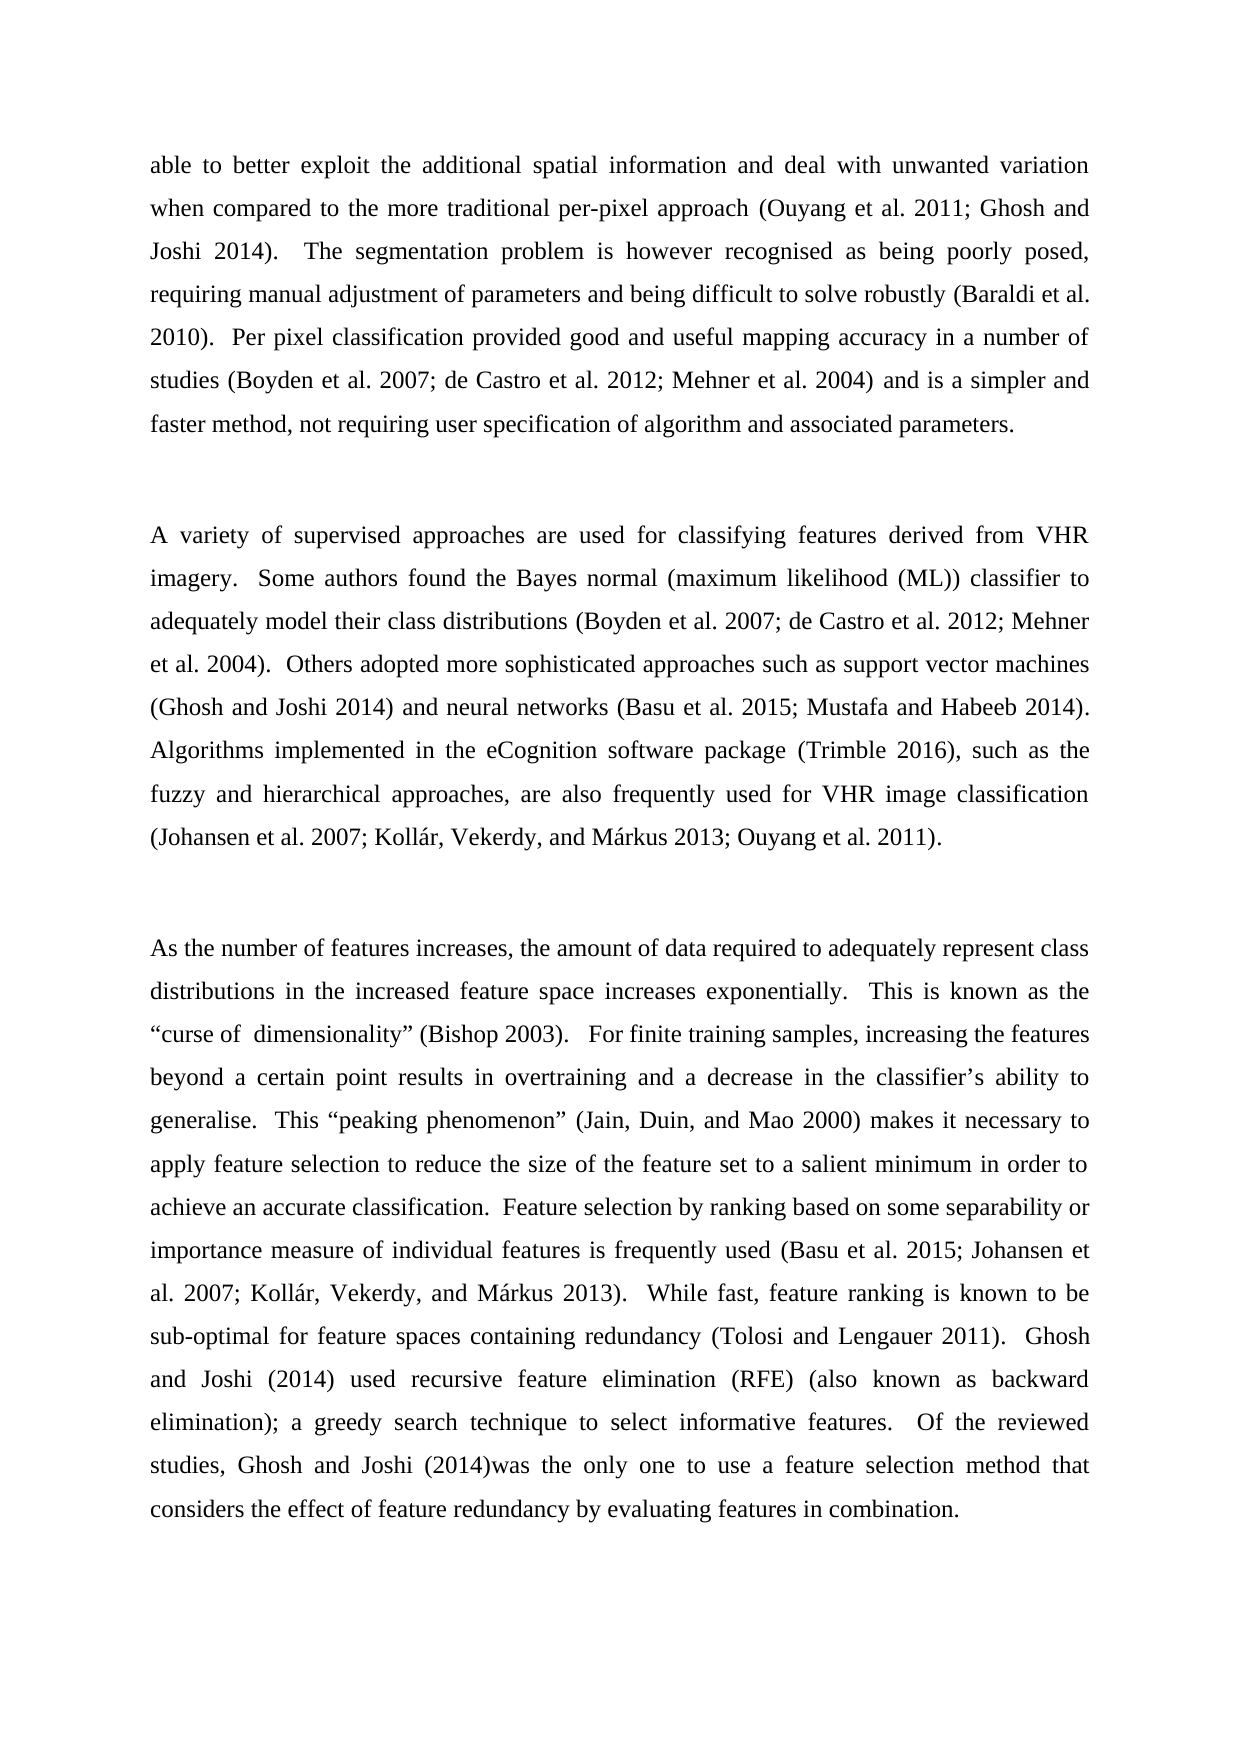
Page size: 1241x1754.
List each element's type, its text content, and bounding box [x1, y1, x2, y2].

text As the number of features increases, the amount of data required to adequately represent class distributions in the increased feature space increases exponentially. This is known as the “curse of dimensionality” (Bishop 2003). For finite training samples, increasing the features beyond a certain point results in overtraining and a decrease in the classifier’s ability to generalise. This “peaking phenomenon” (Jain, Duin, and Mao 2000) makes it necessary to apply feature selection to reduce the size of the feature set to a salient minimum in order to achieve an accurate classification. Feature selection by ranking based on some separability or importance measure of individual features is frequently used (Basu et al. 2015; Johansen et al. 2007; Kollár, Vekerdy, and Márkus 2013). While fast, feature ranking is known to be sub-optimal for feature spaces containing redundancy (Tolosi and Lengauer 2011). Ghosh and Joshi (2014) used recursive feature elimination (RFE) (also known as backward elimination); a greedy search technique to select informative features. Of the reviewed studies, Ghosh and Joshi (2014)was the only one to use a feature selection method that considers the effect of feature redundancy by evaluating features in combination. [150, 933, 1090, 1522]
text A variety of supervised approaches are used for classifying features derived from VHR imagery. Some authors found the Bayes normal (maximum likelihood (ML)) classifier to adequately model their class distributions (Boyden et al. 2007; de Castro et al. 2012; Mehner et al. 2004). Others adopted more sophisticated approaches such as support vector machines (Ghosh and Joshi 2014) and neural networks (Basu et al. 2015; Mustafa and Habeeb 2014). Algorithms implemented in the eCognition software package (Trimble 2016), such as the fuzzy and hierarchical approaches, are also frequently used for VHR image classification (Johansen et al. 2007; Kollár, Vekerdy, and Márkus 2013; Ouyang et al. 2011). [150, 520, 1090, 851]
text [150, 150, 1090, 437]
